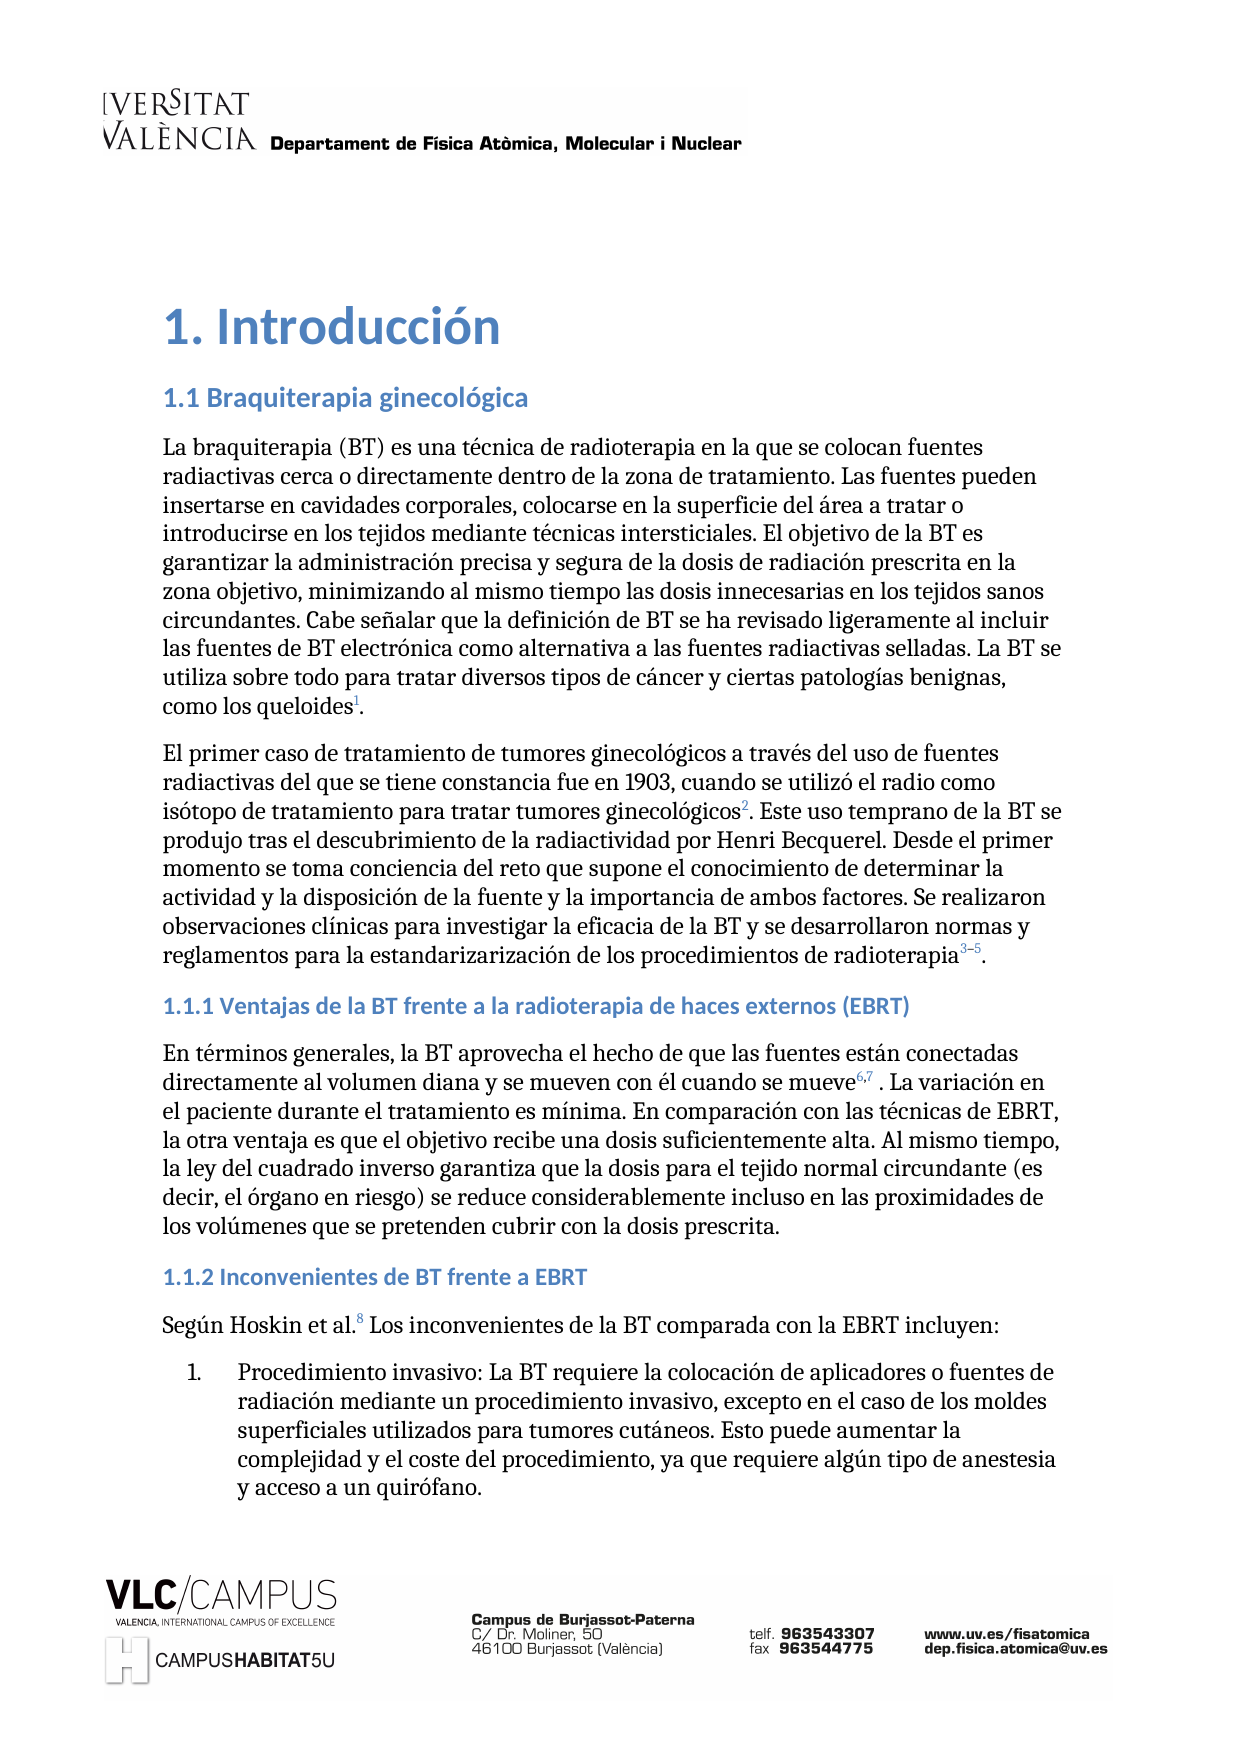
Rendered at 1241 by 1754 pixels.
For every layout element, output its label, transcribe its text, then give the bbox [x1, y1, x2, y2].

subtitle 1. Introducción [162, 292, 1063, 358]
picture [103, 87, 748, 156]
subtitle 1.1.1 Ventajas de la BT frente a la radioterapia de haces externos (EBRT) [162, 990, 1063, 1021]
picture [103, 1575, 1113, 1701]
list Procedimiento invasivo: La BT requiere la colocación de aplicadores o fuentes de radiación mediante un procedimiento invasivo, excepto en el caso de los moldes superficiales utilizados para tumores cutáneos. Esto puede aumentar la complejidad y el coste del procedimiento, ya que requiere algún tipo de anestesia y acceso a un quirófano. [187, 1358, 1063, 1502]
subtitle 1.1.2 Inconvenientes de BT frente a EBRT [162, 1261, 1063, 1292]
subtitle 1.1 Braquiterapia ginecológica [162, 379, 1063, 414]
text Según Hoskin et al.8 Los inconvenientes de la BT comparada con la EBRT incluyen: [162, 1311, 1063, 1339]
text En términos generales, la BT aprovecha el hecho de que las fuentes están conectadas directamente al volumen diana y se mueven con él cuando se mueve6,7 . La variación en el paciente durante el tratamiento es mínima. En comparación con las técnicas de EBRT, la otra ventaja es que el objetivo recibe una dosis suficientemente alta. Al mismo tiempo, la ley del cuadrado inverso garantiza que la dosis para el tejido normal circundante (es decir, el órgano en riesgo) se reduce considerablemente incluso en las proximidades de los volúmenes que se pretenden cubrir con la dosis prescrita. [162, 1039, 1063, 1241]
text La braquiterapia (BT) es una técnica de radioterapia en la que se colocan fuentes radiactivas cerca o directamente dentro de la zona de tratamiento. Las fuentes pueden insertarse en cavidades corporales, colocarse en la superficie del área a tratar o introducirse en los tejidos mediante técnicas intersticiales. El objetivo de la BT es garantizar la administración precisa y segura de la dosis de radiación prescrita en la zona objetivo, minimizando al mismo tiempo las dosis innecesarias en los tejidos sanos circundantes. Cabe señalar que la definición de BT se ha revisado ligeramente al incluir las fuentes de BT electrónica como alternativa a las fuentes radiactivas selladas. La BT se utiliza sobre todo para tratar diversos tipos de cáncer y ciertas patologías benignas, como los queloides1. [162, 433, 1063, 721]
text El primer caso de tratamiento de tumores ginecológicos a través del uso de fuentes radiactivas del que se tiene constancia fue en 1903, cuando se utilizó el radio como isótopo de tratamiento para tratar tumores ginecológicos2. Este uso temprano de la BT se produjo tras el descubrimiento de la radiactividad por Henri Becquerel. Desde el primer momento se toma conciencia del reto que supone el conocimiento de determinar la actividad y la disposición de la fuente y la importancia de ambos factores. Se realizaron observaciones clínicas para investigar la eficacia de la BT y se desarrollaron normas y reglamentos para la estandarizarización de los procedimientos de radioterapia3–5. [162, 739, 1063, 969]
